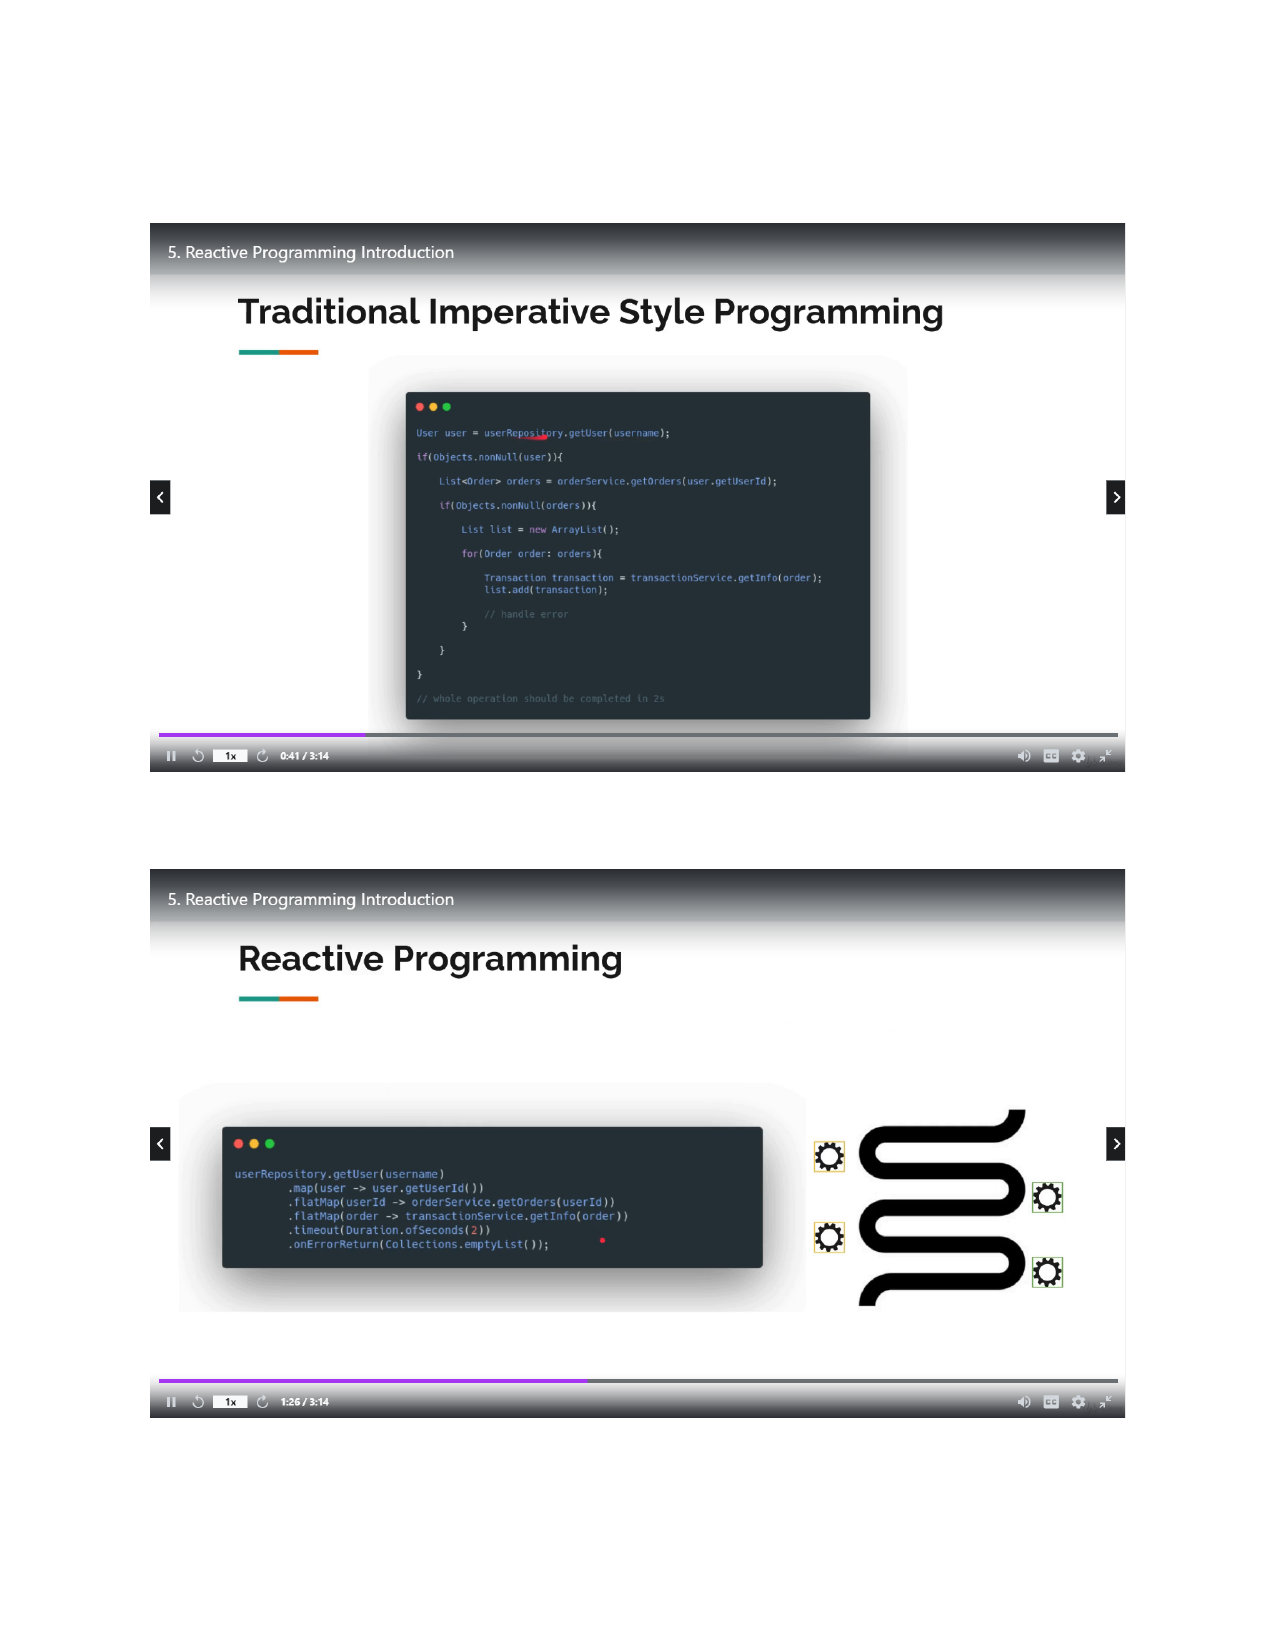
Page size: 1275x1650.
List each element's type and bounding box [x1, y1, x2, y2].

picture [150, 869, 1125, 1418]
picture [150, 223, 1125, 772]
